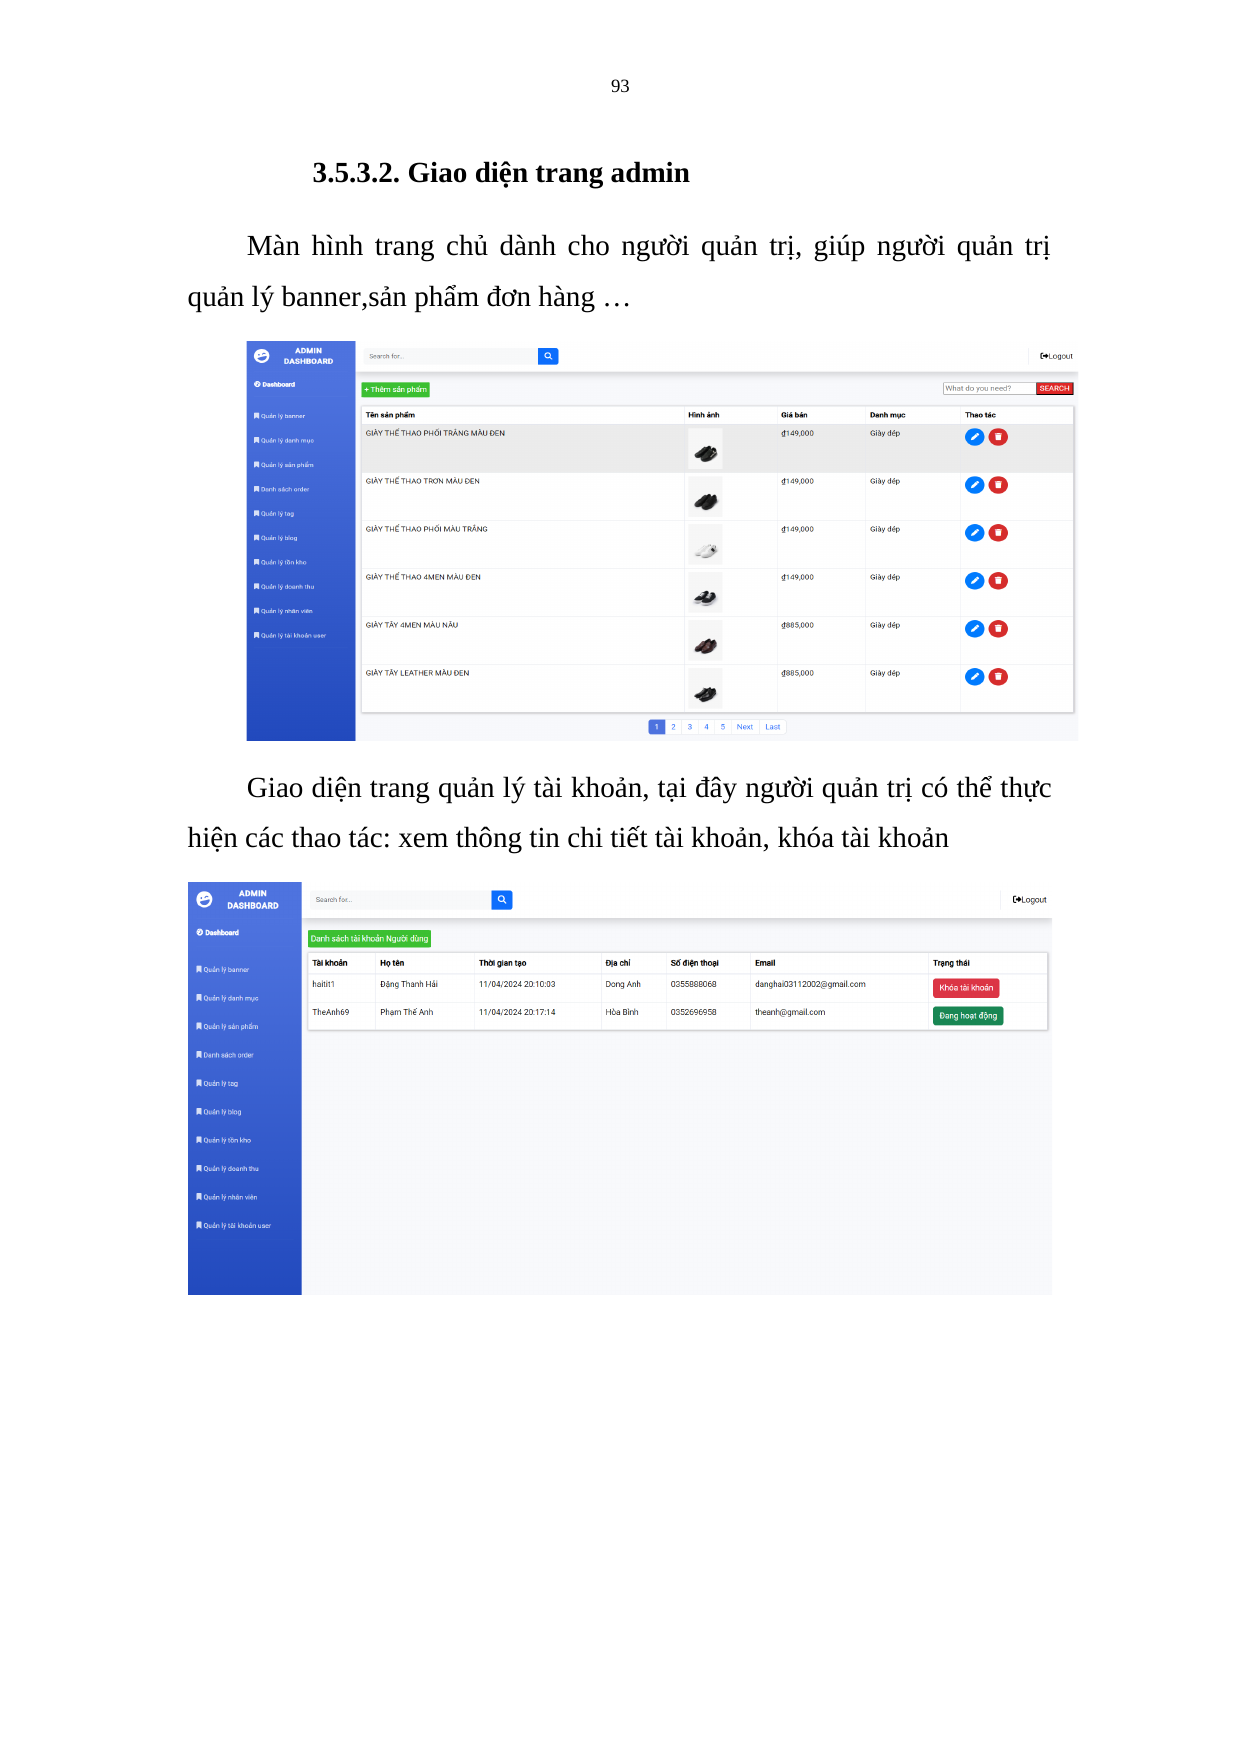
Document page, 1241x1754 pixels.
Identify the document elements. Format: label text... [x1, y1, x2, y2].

picture [246, 341, 1079, 741]
text Giao diện trang quản lý tài khoản, tại đây người quản trị có thể thực hiện các thao tác: xem thông tin chi tiết tài khoản, khóa tài khoản [187, 770, 1053, 853]
text Màn hình trang chủ dành cho người quản trị, giúp người quản trị quản lý banner,sản phẩm đơn hàng … [187, 228, 1053, 312]
subtitle Giao diện trang admin [312, 155, 1053, 188]
picture [188, 882, 1053, 1295]
